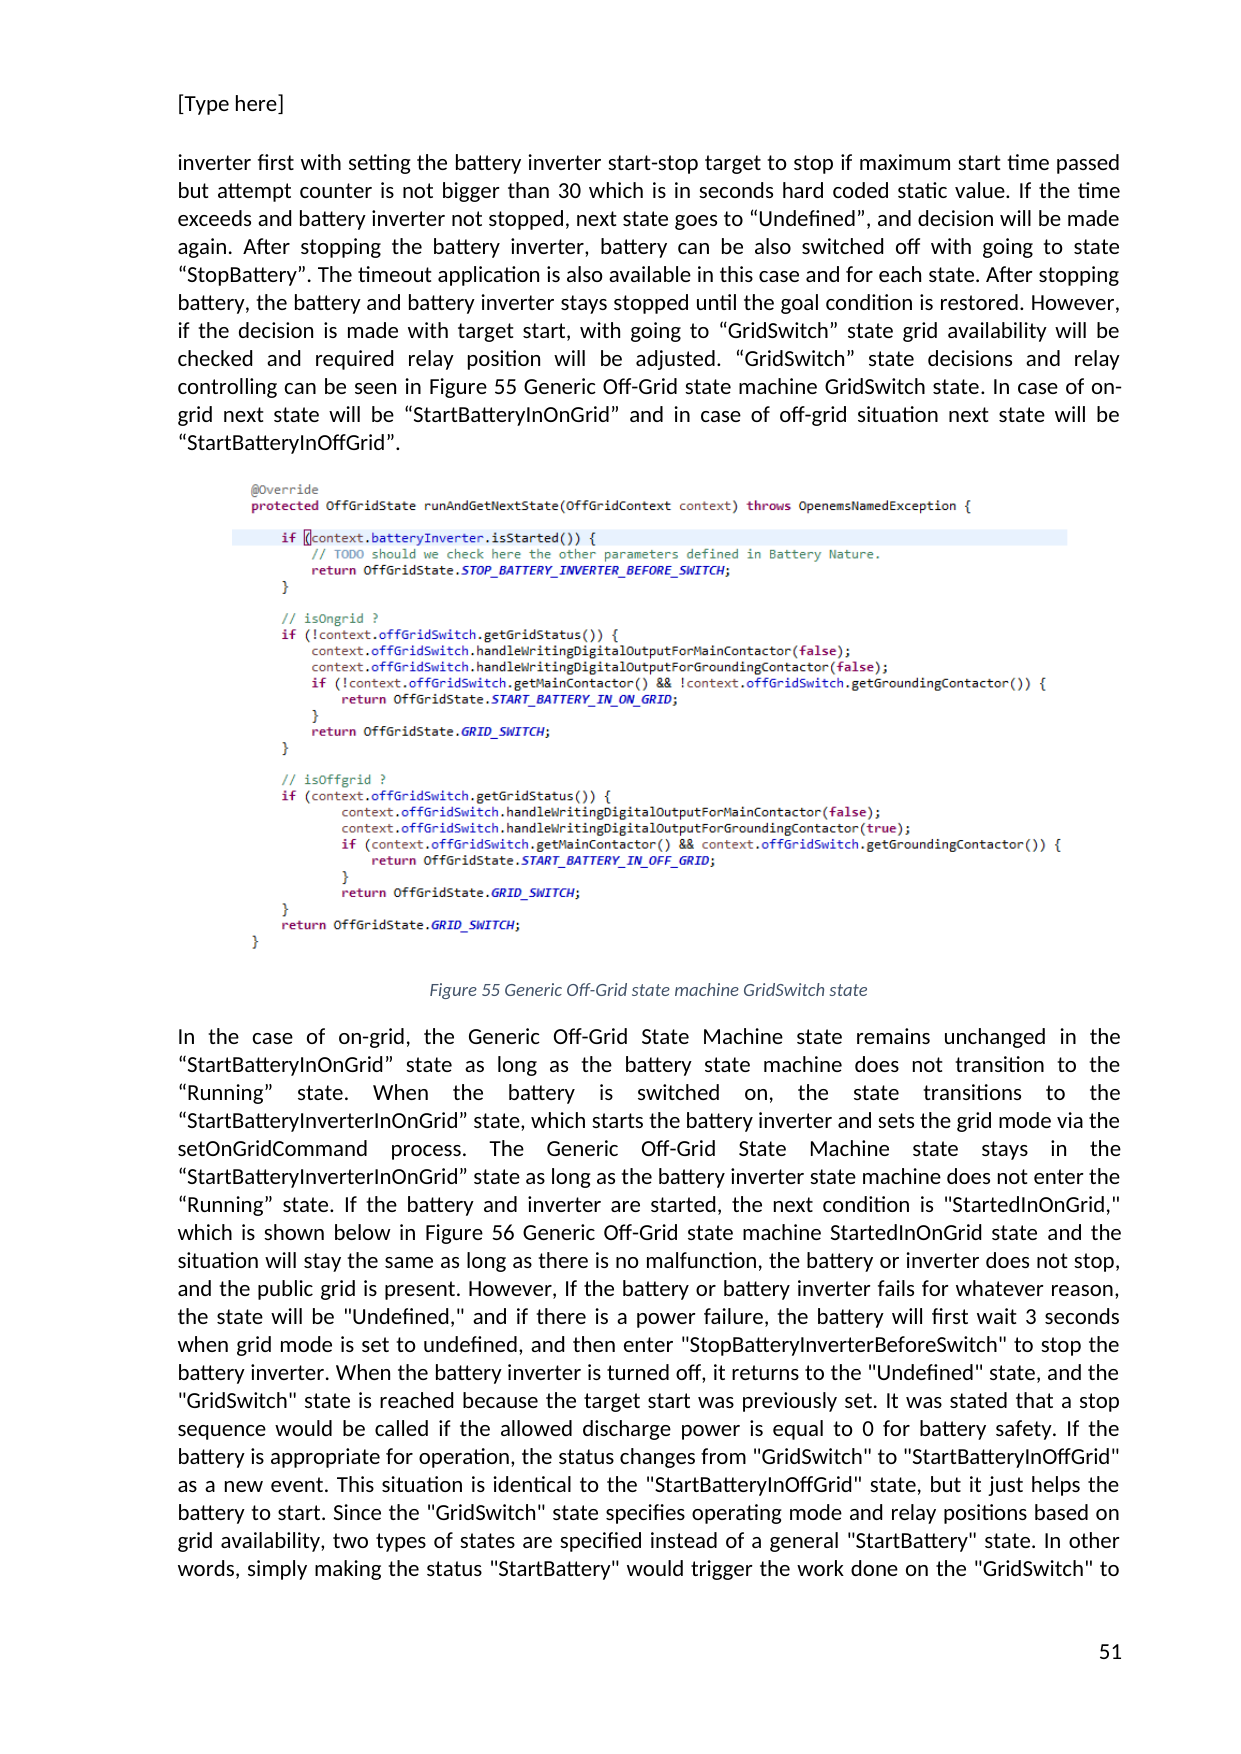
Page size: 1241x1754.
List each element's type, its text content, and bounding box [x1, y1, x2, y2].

picture [232, 481, 1068, 954]
text Figure 55 Generic Off-Grid state machine GridSwitch state [177, 978, 1122, 1001]
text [177, 148, 1122, 456]
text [177, 1022, 1122, 1582]
